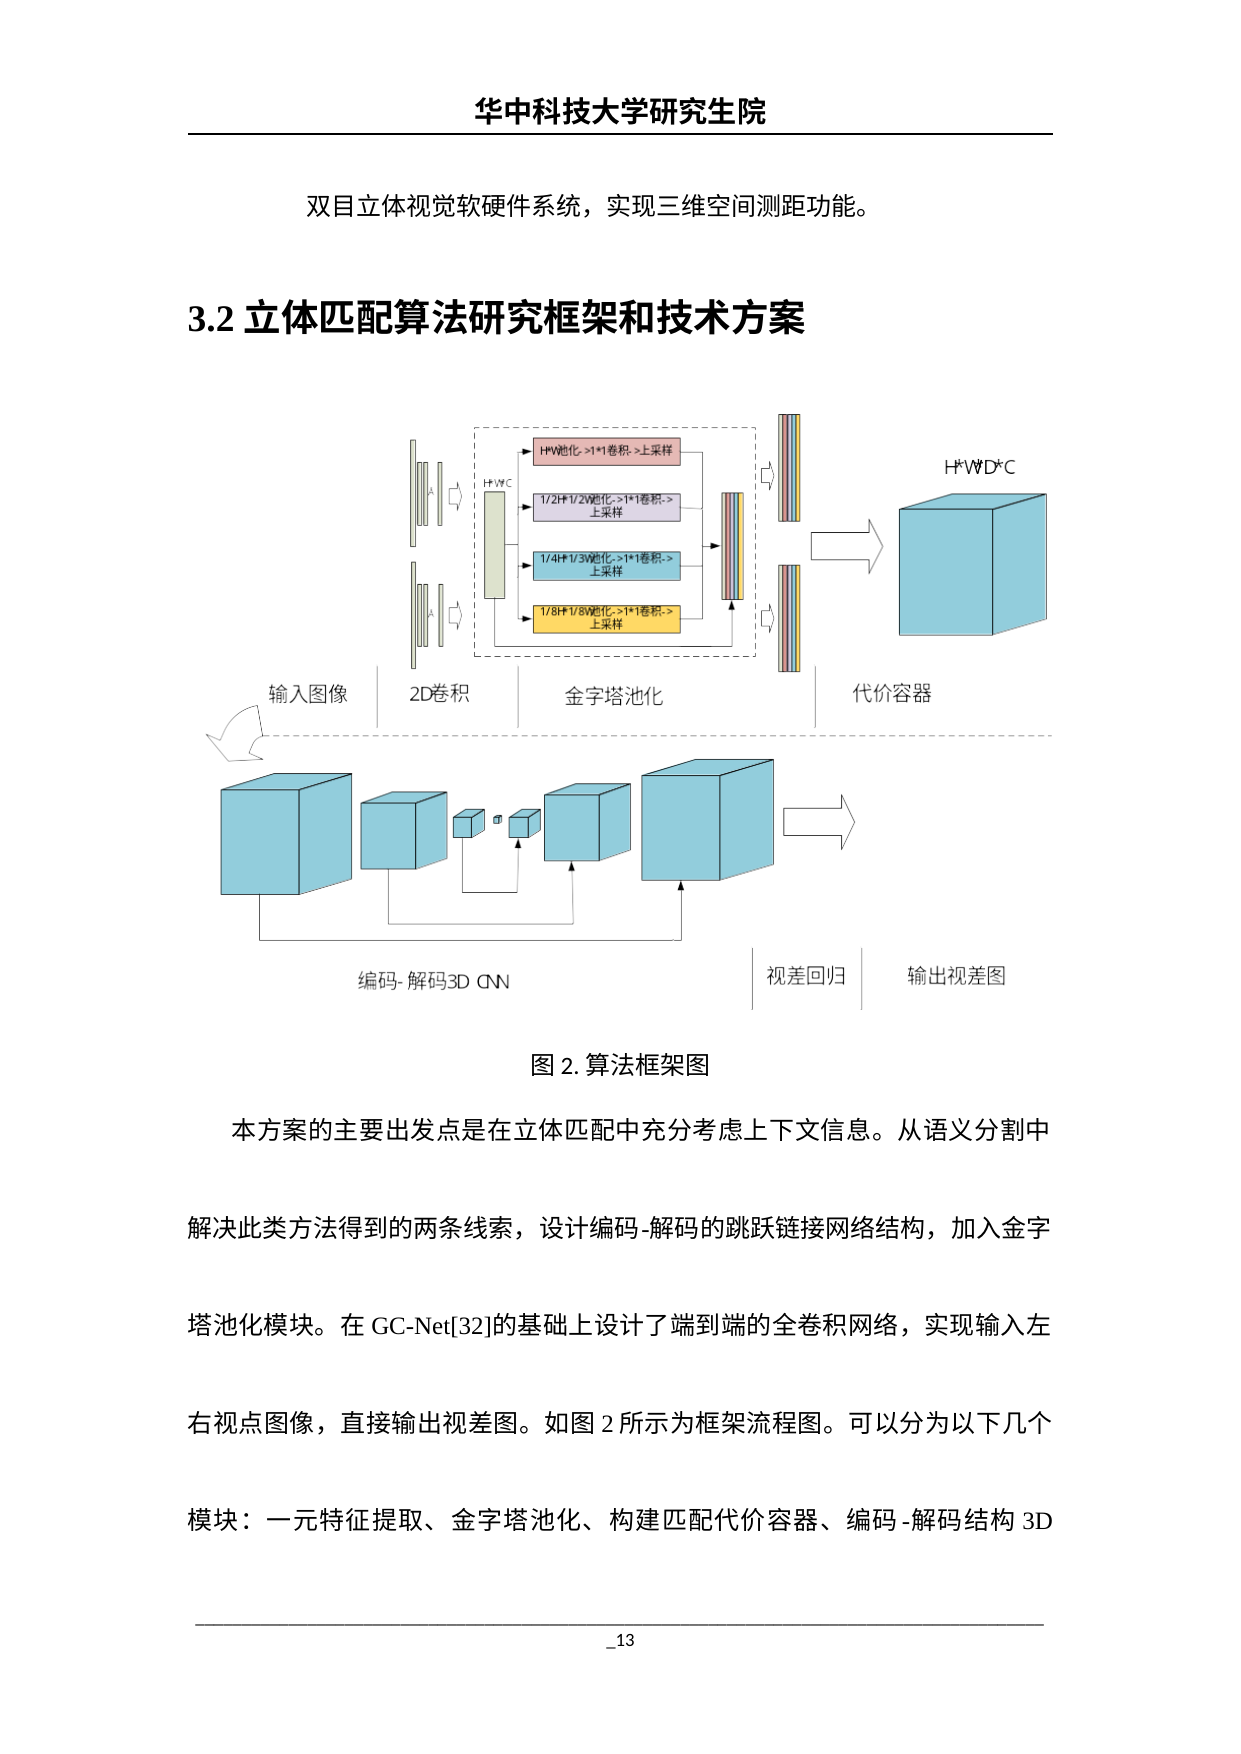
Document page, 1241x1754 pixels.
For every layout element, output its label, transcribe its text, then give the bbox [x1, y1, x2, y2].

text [187, 1096, 1053, 1551]
subtitle 3.2 立体匹配算法研究框架和技术方案 [187, 282, 1053, 347]
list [231, 172, 1053, 237]
text 图2. 算法框架图 [187, 1031, 1053, 1096]
